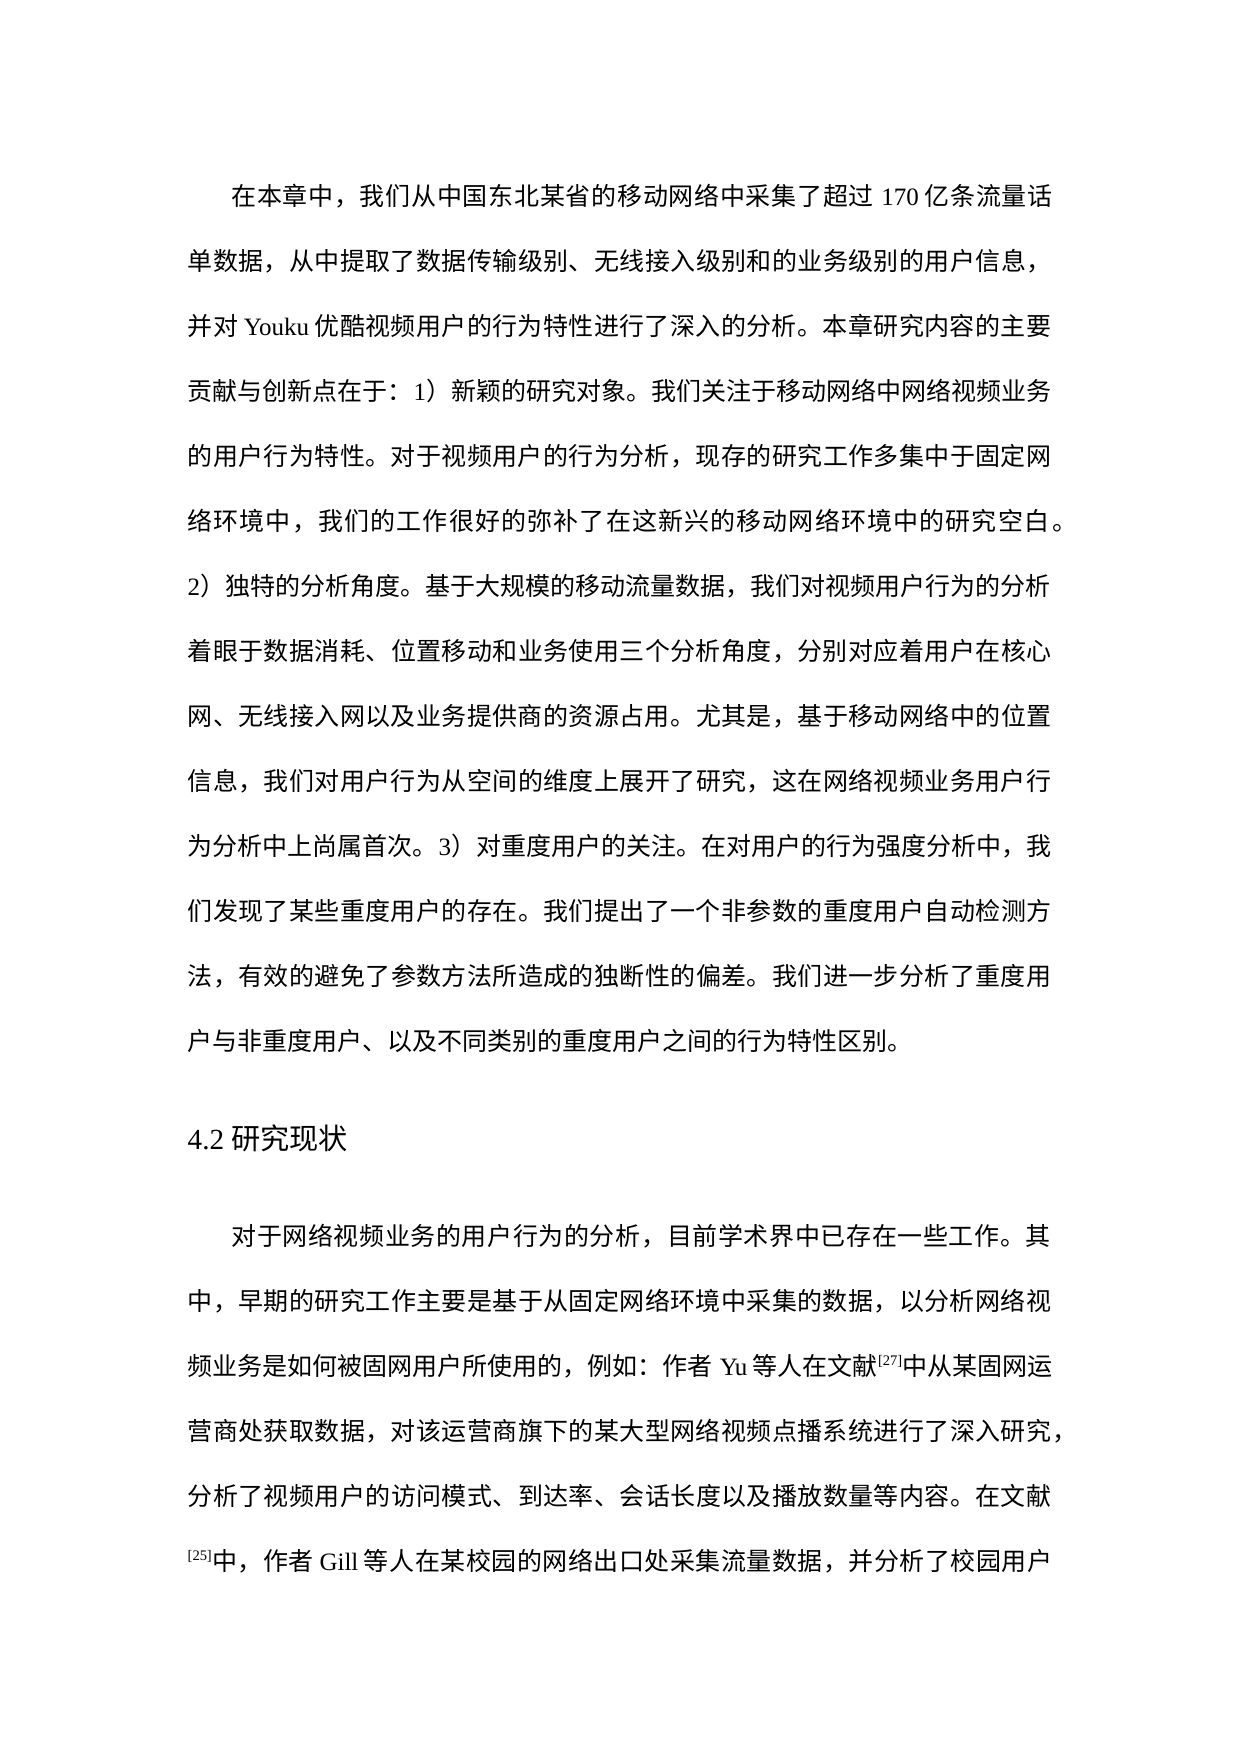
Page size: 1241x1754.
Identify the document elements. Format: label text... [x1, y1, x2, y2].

text 在本章中，我们从中国东北某省的移动网络中采集了超过170亿条流量话单数据，从中提取了数据传输级别、无线接入级别和的业务级别的用户信息，并对Youku优酷视频用户的行为特性进行了深入的分析。本章研究内容的主要贡献与创新点在于：1）新颖的研究对象。我们关注于移动网络中网络视频业务的用户行为特性。对于视频用户的行为分析，现存的研究工作多集中于固定网络环境中，我们的工作很好的弥补了在这新兴的移动网络环境中的研究空白。2）独特的分析角度。基于大规模的移动流量数据，我们对视频用户行为的分析着眼于数据消耗、位置移动和业务使用三个分析角度，分别对应着用户在核心网、无线接入网以及业务提供商的资源占用。尤其是，基于移动网络中的位置信息，我们对用户行为从空间的维度上展开了研究，这在网络视频业务用户行为分析中上尚属首次。3）对重度用户的关注。在对用户的行为强度分析中，我们发现了某些重度用户的存在。我们提出了一个非参数的重度用户自动检测方法，有效的避免了参数方法所造成的独断性的偏差。我们进一步分析了重度用户与非重度用户、以及不同类别的重度用户之间的行为特性区别。 [187, 162, 1053, 1072]
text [187, 1202, 1053, 1592]
text 研究现状 [187, 1104, 1053, 1169]
